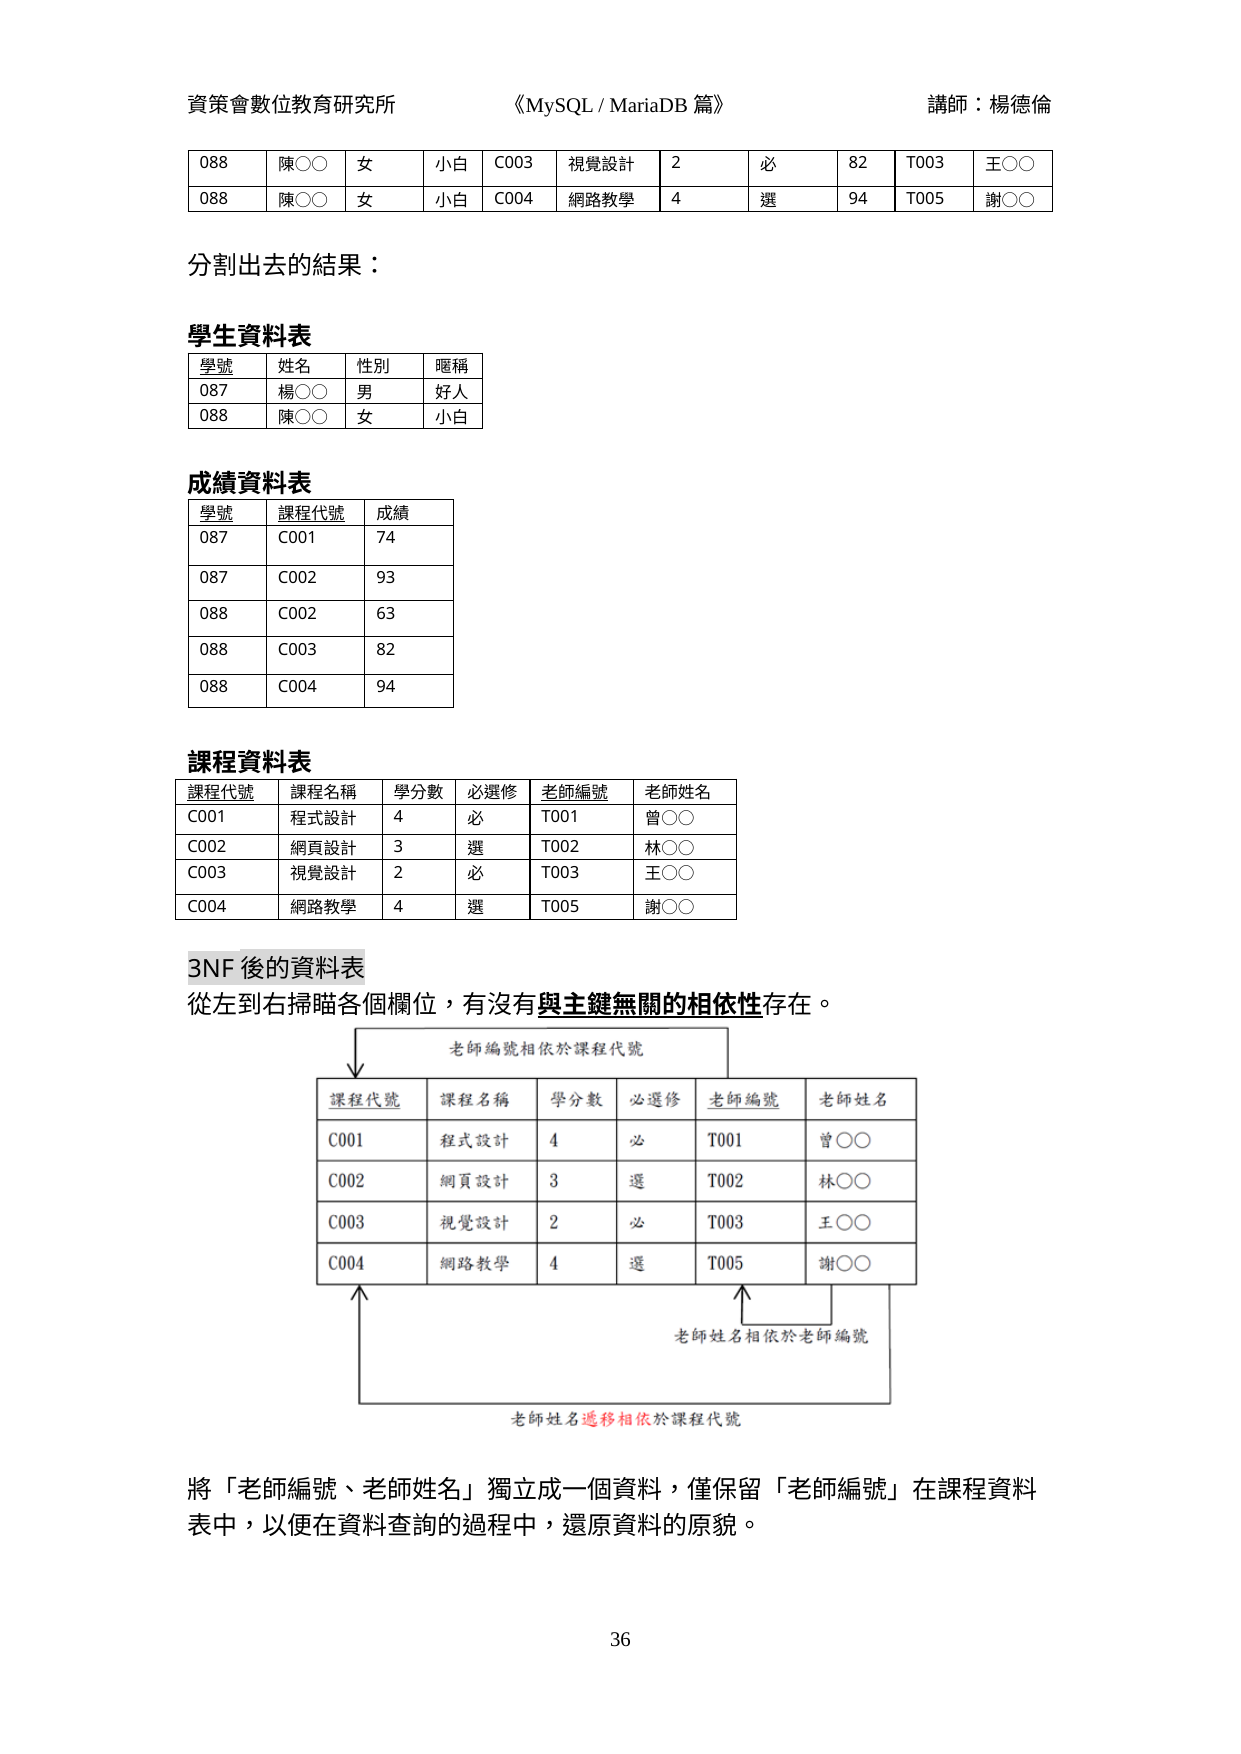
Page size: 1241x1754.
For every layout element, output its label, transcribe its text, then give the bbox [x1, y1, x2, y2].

table_cell 選 [749, 187, 837, 211]
table_header 性別 [346, 354, 423, 378]
table_cell 2 [661, 151, 748, 186]
table_cell 小白 [424, 187, 482, 211]
table_cell C002 [267, 601, 364, 636]
table_cell 必 [456, 805, 529, 834]
table_cell 女 [346, 187, 423, 211]
table_cell 74 [365, 526, 453, 565]
table_cell 小白 [424, 404, 482, 428]
table_cell 好人 [424, 379, 482, 403]
table_cell C001 [176, 805, 278, 834]
table_cell 視覺設計 [557, 151, 659, 186]
table_cell 必 [749, 151, 837, 186]
table_cell 088 [189, 637, 266, 674]
table_cell 2 [383, 860, 455, 893]
table_header 課程代號 [267, 500, 364, 524]
table_cell 網頁設計 [279, 835, 382, 859]
table_cell T005 [896, 187, 973, 211]
table_cell 陳○○ [267, 404, 345, 428]
text 將「老師編號、老師姓名」獨立成一個資料，僅保留「老師編號」在課程資料表中，以便在資料查詢的過程中，還原資料的原貌。 [187, 1469, 1053, 1542]
table_cell 3 [383, 835, 455, 859]
table_cell 楊○○ [267, 379, 345, 403]
table_cell 088 [189, 404, 266, 428]
table_header 課程代號 [176, 780, 278, 804]
table_cell 陳○○ [267, 151, 345, 186]
table_cell 82 [365, 637, 453, 674]
text 分割出去的結果： [187, 246, 1053, 282]
table_cell 087 [189, 566, 266, 600]
table_header 學號 [189, 354, 266, 378]
table_cell 088 [189, 187, 266, 211]
table_cell 088 [189, 151, 266, 186]
table_cell T003 [896, 151, 973, 186]
table_header 課程名稱 [279, 780, 382, 804]
table_cell C004 [267, 675, 364, 707]
table_cell 087 [189, 526, 266, 565]
table_cell 男 [346, 379, 423, 403]
table_header 老師姓名 [634, 780, 736, 804]
table_cell 087 [189, 379, 266, 403]
table_header 成績 [365, 500, 453, 524]
table_cell 94 [838, 187, 894, 211]
table_cell 網路教學 [557, 187, 659, 211]
table_cell 視覺設計 [279, 860, 382, 893]
table_cell 王○○ [634, 860, 736, 893]
table_cell C001 [267, 526, 364, 565]
table_cell C003 [267, 637, 364, 674]
table_cell C003 [176, 860, 278, 893]
table_cell 63 [365, 601, 453, 636]
table_cell 女 [346, 151, 423, 186]
table_cell 選 [456, 895, 529, 919]
table_cell C002 [176, 835, 278, 859]
table_cell 93 [365, 566, 453, 600]
table_cell 女 [346, 404, 423, 428]
table_cell 網路教學 [279, 895, 382, 919]
table_header 老師編號 [531, 780, 633, 804]
table_cell T005 [531, 895, 633, 919]
table_cell 088 [189, 601, 266, 636]
table_header 學號 [189, 500, 266, 524]
table_cell 陳○○ [267, 187, 345, 211]
table_cell T001 [531, 805, 633, 834]
table_cell 4 [661, 187, 748, 211]
text 學生資料表 [187, 316, 1053, 352]
table_cell 82 [838, 151, 894, 186]
table_cell 曾○○ [634, 805, 736, 834]
table_cell 林○○ [634, 835, 736, 859]
table_header 暱稱 [424, 354, 482, 378]
table_cell 小白 [424, 151, 482, 186]
table_cell 選 [456, 835, 529, 859]
table_cell T002 [531, 835, 633, 859]
table_cell 4 [383, 805, 455, 834]
text 成績資料表 [187, 463, 1053, 499]
table_header 學分數 [383, 780, 455, 804]
table_header 姓名 [267, 354, 345, 378]
table_cell 程式設計 [279, 805, 382, 834]
table_cell C004 [176, 895, 278, 919]
table_cell 謝○○ [634, 895, 736, 919]
table_cell 4 [383, 895, 455, 919]
table_cell 王○○ [974, 151, 1052, 186]
table_cell 94 [365, 675, 453, 707]
table_cell 必 [456, 860, 529, 893]
table_cell C004 [483, 187, 556, 211]
text 3NF 後的資料表 [187, 948, 1053, 985]
table_cell 088 [189, 675, 266, 707]
text 課程資料表 [187, 742, 1053, 778]
table_cell C002 [267, 566, 364, 600]
table_cell 謝○○ [974, 187, 1052, 211]
table_cell C003 [483, 151, 556, 186]
table_cell T003 [531, 860, 633, 893]
table_header 必選修 [456, 780, 529, 804]
picture [307, 1021, 934, 1436]
text 從左到右掃瞄各個欄位，有沒有與主鍵無關的相依性存在。 [187, 985, 1053, 1021]
